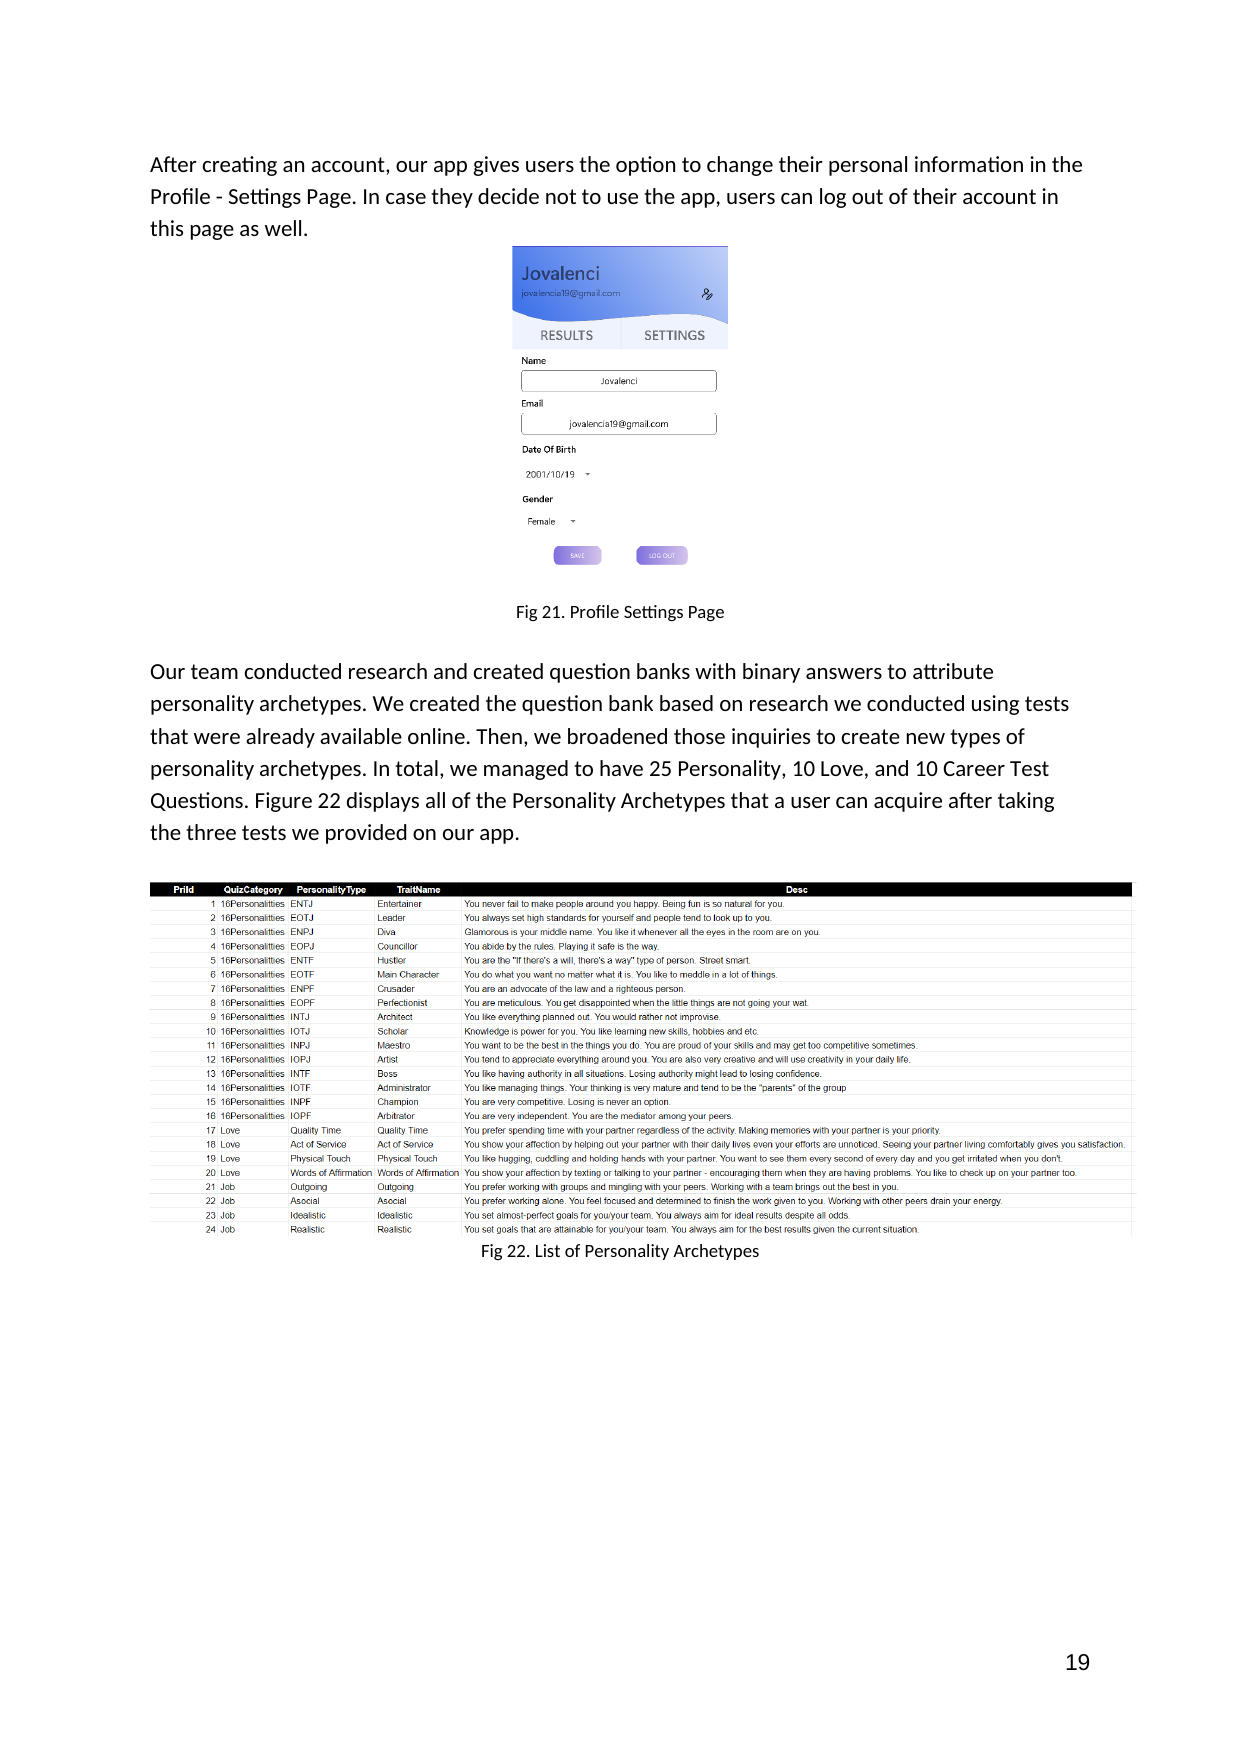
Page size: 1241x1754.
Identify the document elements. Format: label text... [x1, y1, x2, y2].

text Fig 22. List of Personality Archetypes [150, 1240, 1090, 1263]
text After creating an account, our app gives users the option to change their personal information in the Profile - Settings Page. In case they decide not to use the app, users can log out of their account in this page as well. [150, 150, 1090, 242]
text Fig 21. Profile Settings Page [150, 600, 1090, 623]
text Our team conducted research and created question banks with binary answers to attribute personality archetypes. We created the question bank based on research we conducted using tests that were already available online. Then, we broadened those inquiries to create new types of personality archetypes. In total, we managed to have 25 Personality, 10 Love, and 10 Career Test Questions. Figure 22 displays all of the Personality Archetypes that a user can acquire after taking the three tests we provided on our app. [150, 657, 1090, 846]
picture [512, 246, 728, 597]
picture [150, 882, 1137, 1236]
